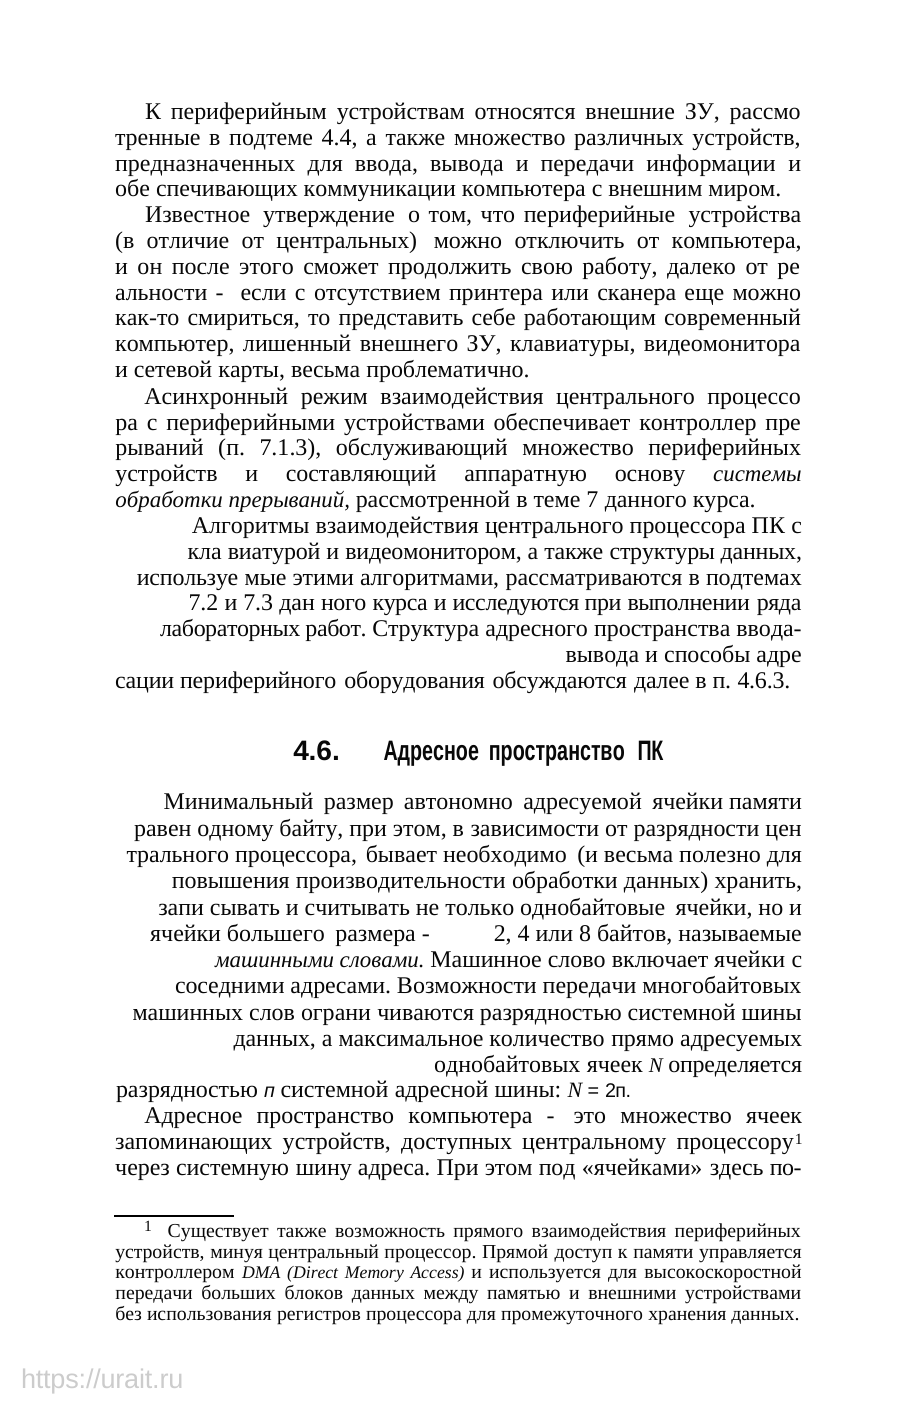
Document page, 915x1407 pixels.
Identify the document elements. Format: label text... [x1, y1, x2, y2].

text Минимальный размер автономно адресуемой ячейки памяти равен одному байту, при этом, в зависимости от разрядности цен­ трального процессора, бывает необходимо (и весьма полезно для повышения производительности обработки данных) хранить, запи­ сывать и считывать не только однобайтовые ячейки, но и ячейки большего размера - 2, 4 или 8 байтов, называемые машинными словами. Машинное слово включает ячейки с соседними адресами. Возможности передачи многобайтовых машинных слов ограни­ чиваются разрядностью системной шины данных, а максимальное количество прямо адресуемых однобайтовых ячеек N определяется [115, 789, 802, 1078]
subtitle Адресное пространство ПК [293, 734, 817, 767]
text 1 Существует также возможность прямого взаимодействия периферийных устройств, минуя центральный процессор. Прямой доступ к памяти управляется контроллером DМА (Direct Memory Access) и используется для высокоскоростной передачи больших блоков данных между памятью и внешними устройствами без использования регистров процессора для промежуточного хранения данных. [115, 1219, 802, 1325]
text разрядностью п системной адресной шины: N = 2п. [116, 1078, 817, 1102]
text Известное утверждение о том, что периферийные устройства (в отличие от центральных) можно отключить от компьютера, и он после этого сможет продолжить свою работу, далеко от ре­ альности - если с отсутствием принтера или сканера еще можно как-то смириться, то представить себе работающим современный компьютер, лишенный внешнего ЗУ, клавиатуры, видеомонитора и сетевой карты, весьма проблематично. [115, 202, 801, 382]
text сации периферийного оборудования обсуждаются далее в п. 4.6.3. [115, 667, 817, 694]
text Адресное пространство компьютера - это множество ячеек запоминающих устройств, доступных центральному процессору1 через системную шину адреса. При этом под «ячейками» здесь по- [115, 1103, 802, 1180]
text К периферийным устройствам относятся внешние ЗУ, рассмо­ тренные в подтеме 4.4, а также множество различных устройств, предназначенных для ввода, вывода и передачи информации и обе­ спечивающих коммуникации компьютера с внешним миром. [115, 99, 801, 202]
text Алгоритмы взаимодействия центрального процессора ПК с кла­ виатурой и видеомонитором, а также структуры данных, используе­ мые этими алгоритмами, рассматриваются в подтемах 7.2 и 7.3 дан­ ного курса и исследуются при выполнении ряда лабораторных работ. Структура адресного пространства ввода-вывода и способы адре­ [115, 513, 802, 667]
text Асинхронный режим взаимодействия центрального процессо­ ра с периферийными устройствами обеспечивает контроллер пре­ рываний (п. 7.1.3), обслуживающий множество периферийных устройств и составляющий аппаратную основу системы обработки прерываний, рассмотренной в теме 7 данного курса. [115, 384, 802, 512]
